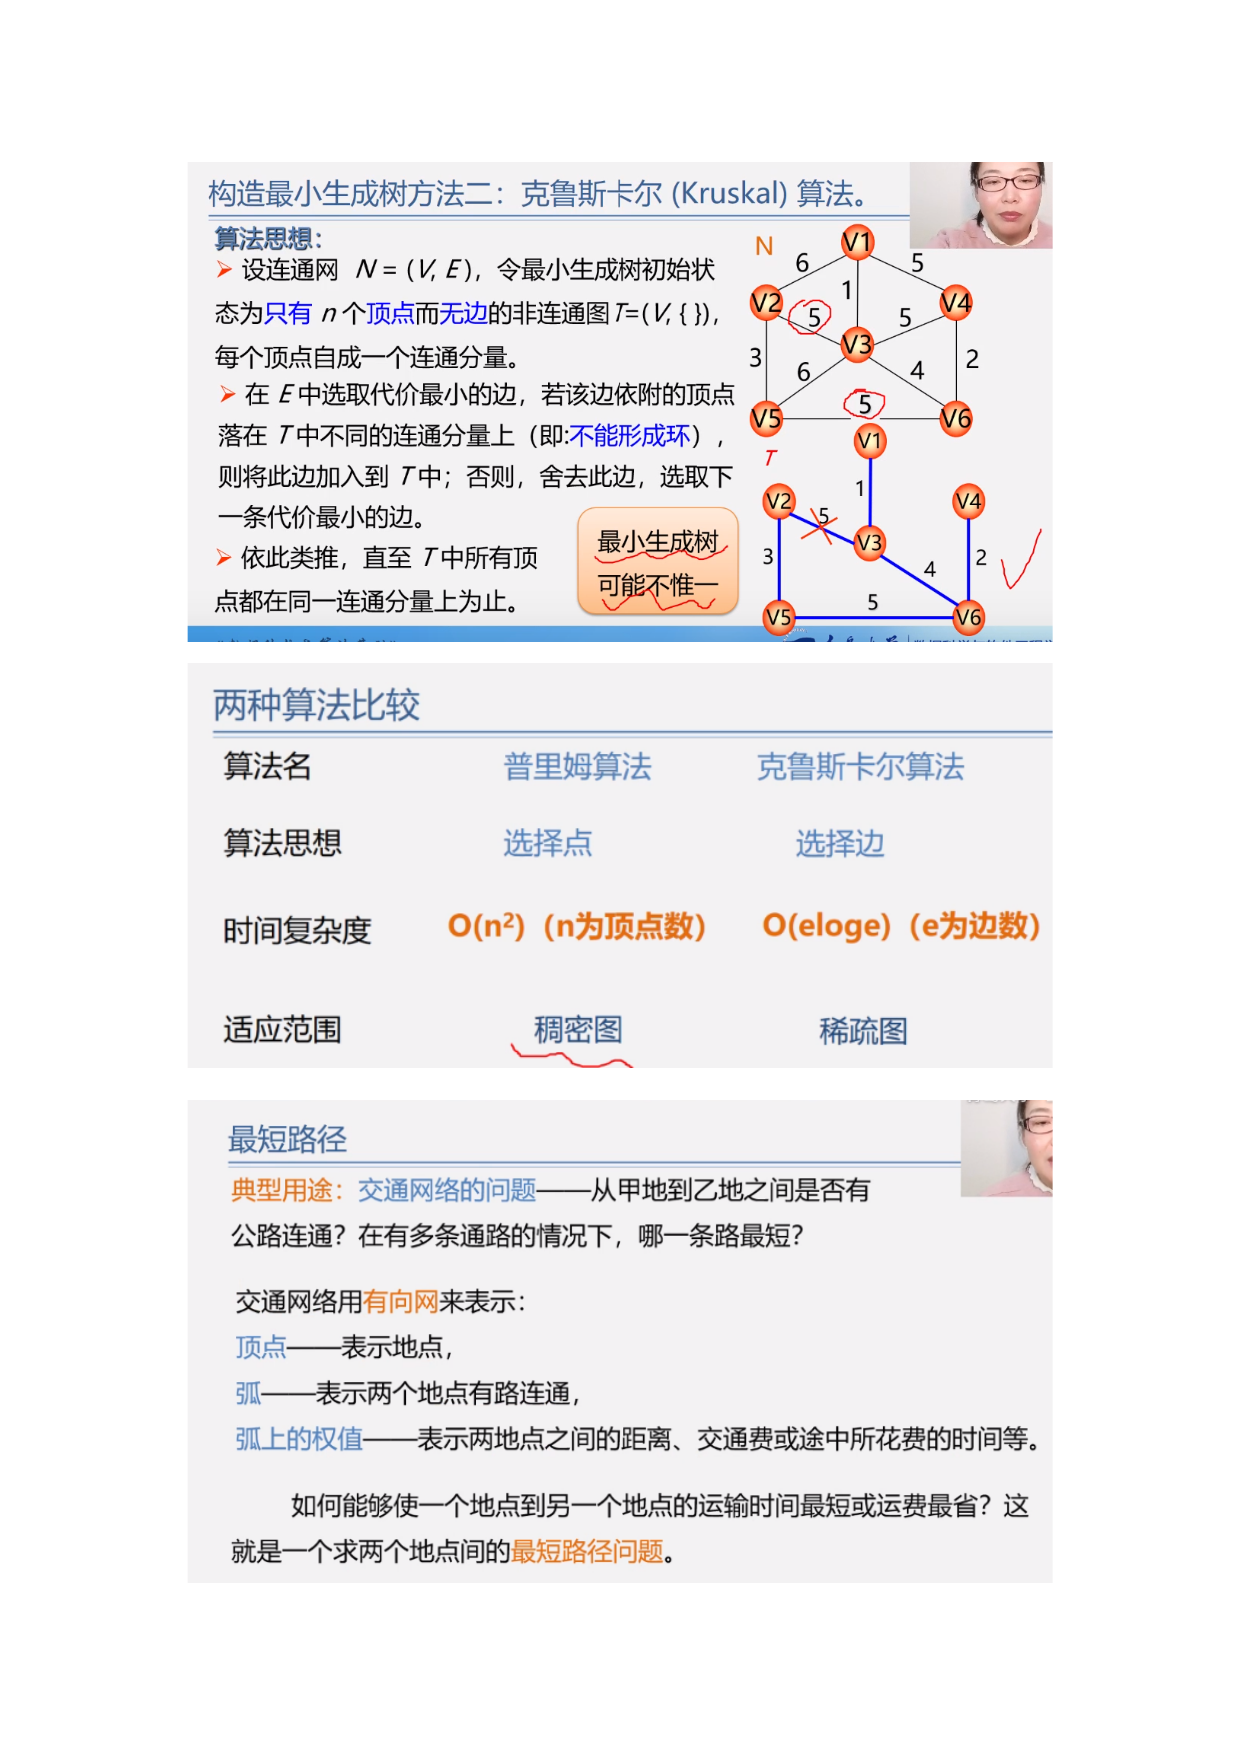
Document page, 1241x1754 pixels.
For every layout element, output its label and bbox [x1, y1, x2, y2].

picture [187, 663, 1053, 1068]
picture [187, 1100, 1053, 1583]
picture [187, 162, 1053, 642]
